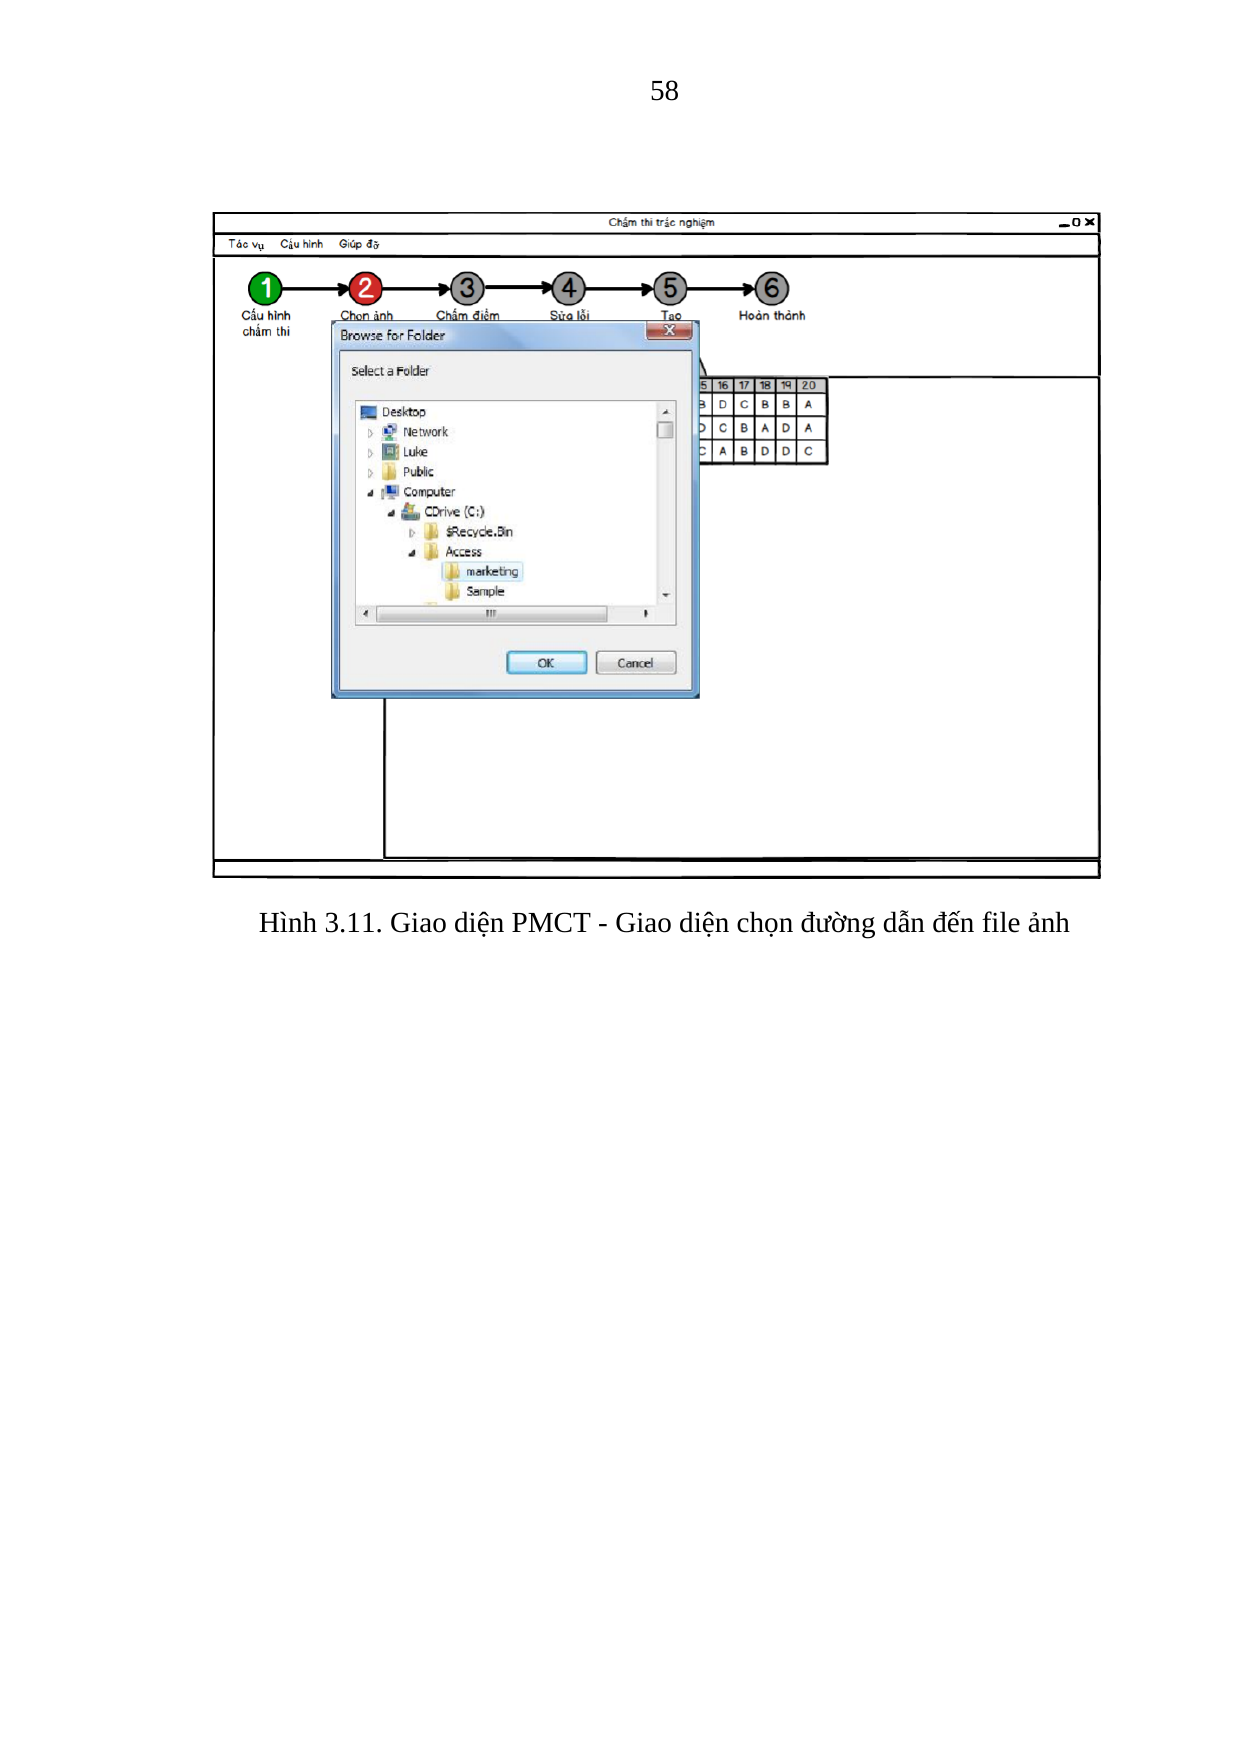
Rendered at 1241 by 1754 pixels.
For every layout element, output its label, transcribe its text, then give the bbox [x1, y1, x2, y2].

picture [207, 207, 1122, 889]
